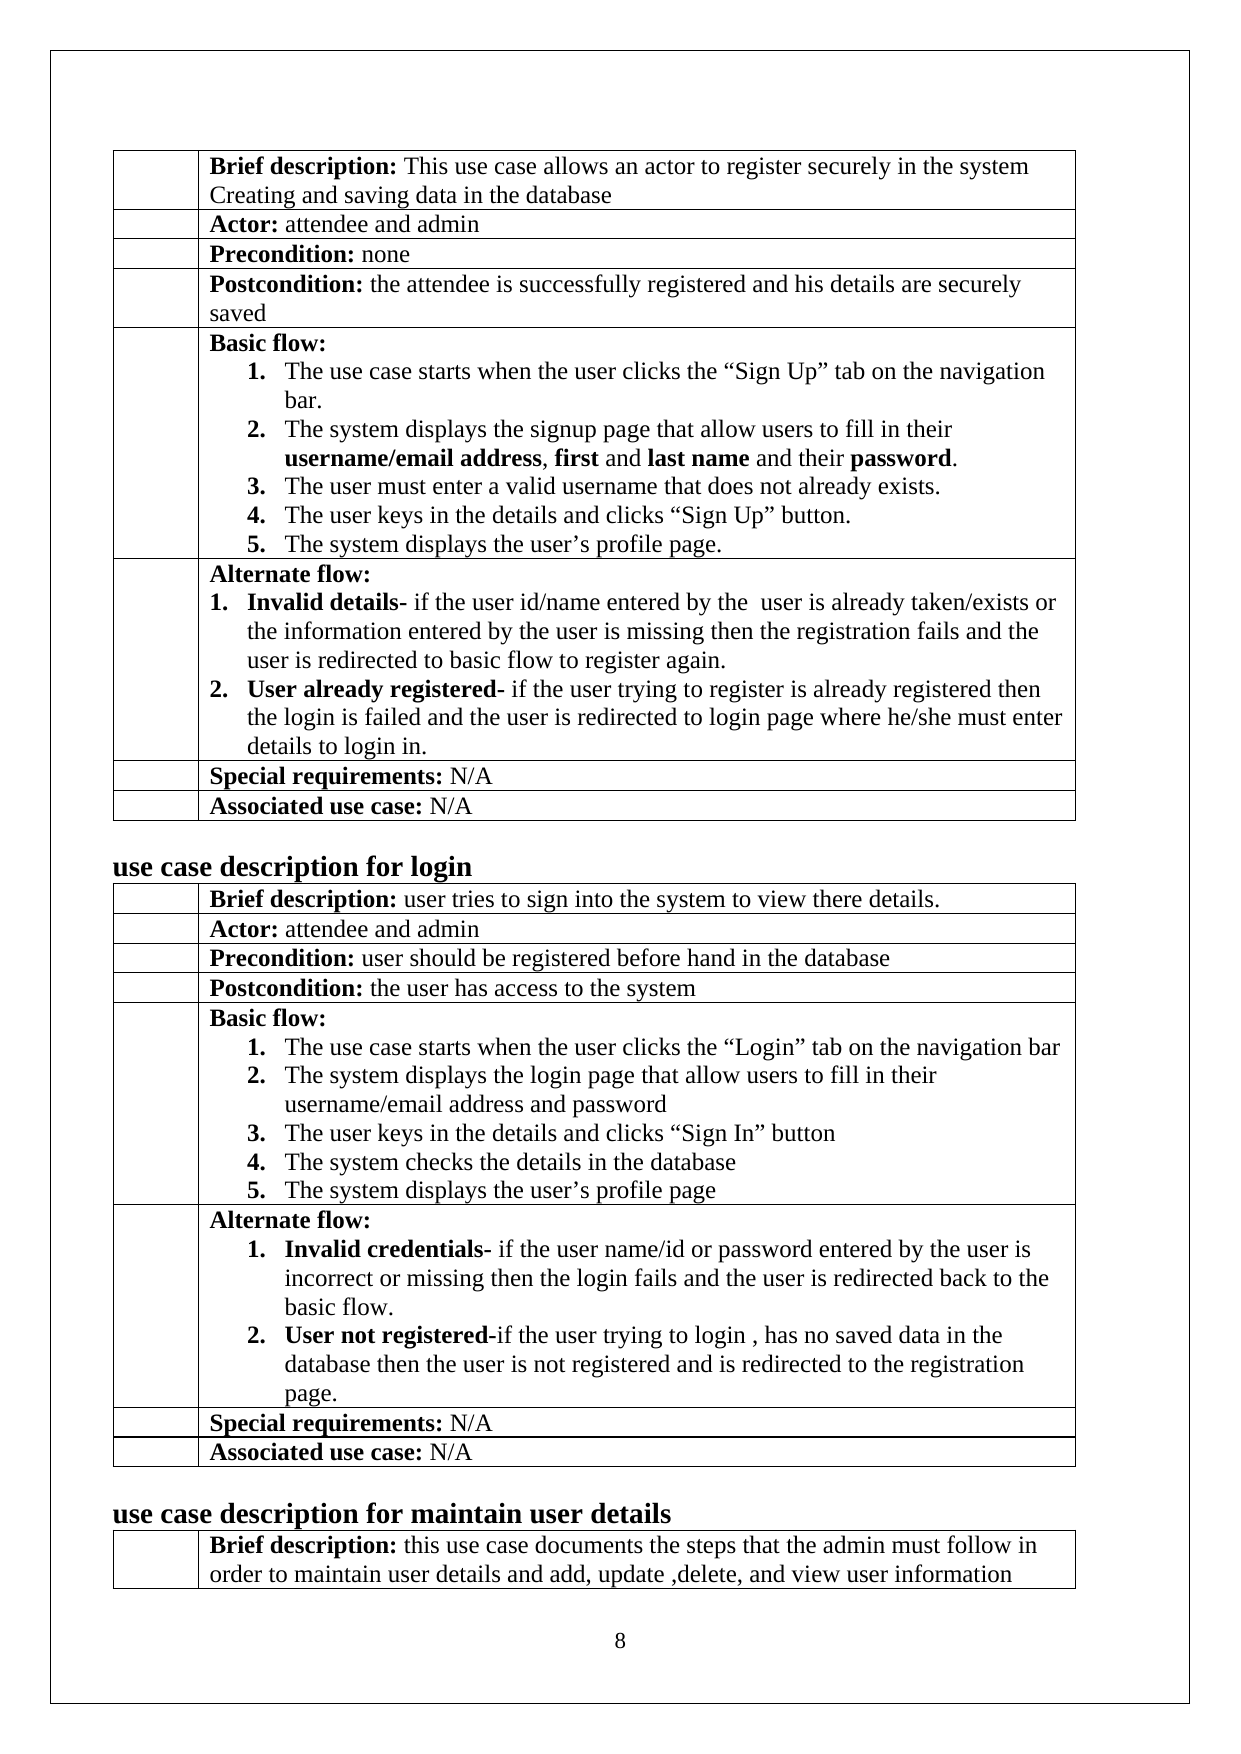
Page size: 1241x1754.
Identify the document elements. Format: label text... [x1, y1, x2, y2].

text use case description for login [112, 849, 1128, 883]
table_cell Basic flow: The use case starts when the user clicks the “Sign Up” tab on the navigation bar. The system displays the signup page that allow users to fill in their username/email address, first and last name and their password. The user must enter a valid username that does not already exists. The user keys in the details and clicks “Sign Up” button. The system displays the user’s profile page. [199, 328, 1075, 558]
table_header Brief description: this use case documents the steps that the admin must follow in order to maintain user details and add, update ,delete, and view user information [199, 1531, 1075, 1588]
table_cell Alternate flow: Invalid details- if the user id/name entered by the user is already taken/exists or the information entered by the user is missing then the registration fails and the user is redirected to basic flow to register again. User already registered- if the user trying to register is already registered then the login is failed and the user is redirected to login page where he/she must enter details to login in. [199, 559, 1075, 760]
table_cell [114, 210, 198, 238]
text use case description for maintain user details [112, 1496, 1128, 1529]
table_cell Alternate flow: Invalid credentials- if the user name/id or password entered by the user is incorrect or missing then the login fails and the user is redirected back to the basic flow. User not registered-if the user trying to login , has no saved data in the database then the user is not registered and is redirected to the registration page. [199, 1205, 1075, 1407]
table_cell Postcondition: the user has access to the system [199, 973, 1075, 1002]
table_cell Actor: attendee and admin [199, 914, 1075, 942]
table_cell Actor: attendee and admin [199, 210, 1075, 238]
table_cell [114, 914, 198, 942]
table_header Brief description: user tries to sign into the system to view there details. [199, 884, 1075, 913]
table_cell Special requirements: N/A [199, 1408, 1075, 1436]
table_cell [114, 761, 198, 790]
table_cell [114, 791, 198, 819]
table_header [114, 884, 198, 913]
table_header Brief description: This use case allows an actor to register securely in the system Creating and saving data in the database [199, 151, 1075, 208]
table_cell [114, 239, 198, 268]
table_header [114, 151, 198, 208]
table_cell [114, 1438, 198, 1466]
table_cell Postcondition: the attendee is successfully registered and his details are securely saved [199, 269, 1075, 327]
table_cell Basic flow: The use case starts when the user clicks the “Login” tab on the navigation bar The system displays the login page that allow users to fill in their username/email address and password The user keys in the details and clicks “Sign In” button The system checks the details in the database The system displays the user’s profile page [199, 1003, 1075, 1204]
table_cell [114, 944, 198, 972]
table_cell [114, 559, 198, 760]
table_cell [114, 269, 198, 327]
table_cell [114, 1003, 198, 1204]
table_cell [114, 1205, 198, 1407]
table_cell Associated use case: N/A [199, 791, 1075, 819]
table_header [114, 1531, 198, 1588]
table_cell Special requirements: N/A [199, 761, 1075, 790]
table_cell Associated use case: N/A [199, 1438, 1075, 1466]
table_cell Precondition: user should be registered before hand in the database [199, 944, 1075, 972]
table_cell [114, 1408, 198, 1436]
table_cell Precondition: none [199, 239, 1075, 268]
table_cell [114, 328, 198, 558]
table_cell [114, 973, 198, 1002]
